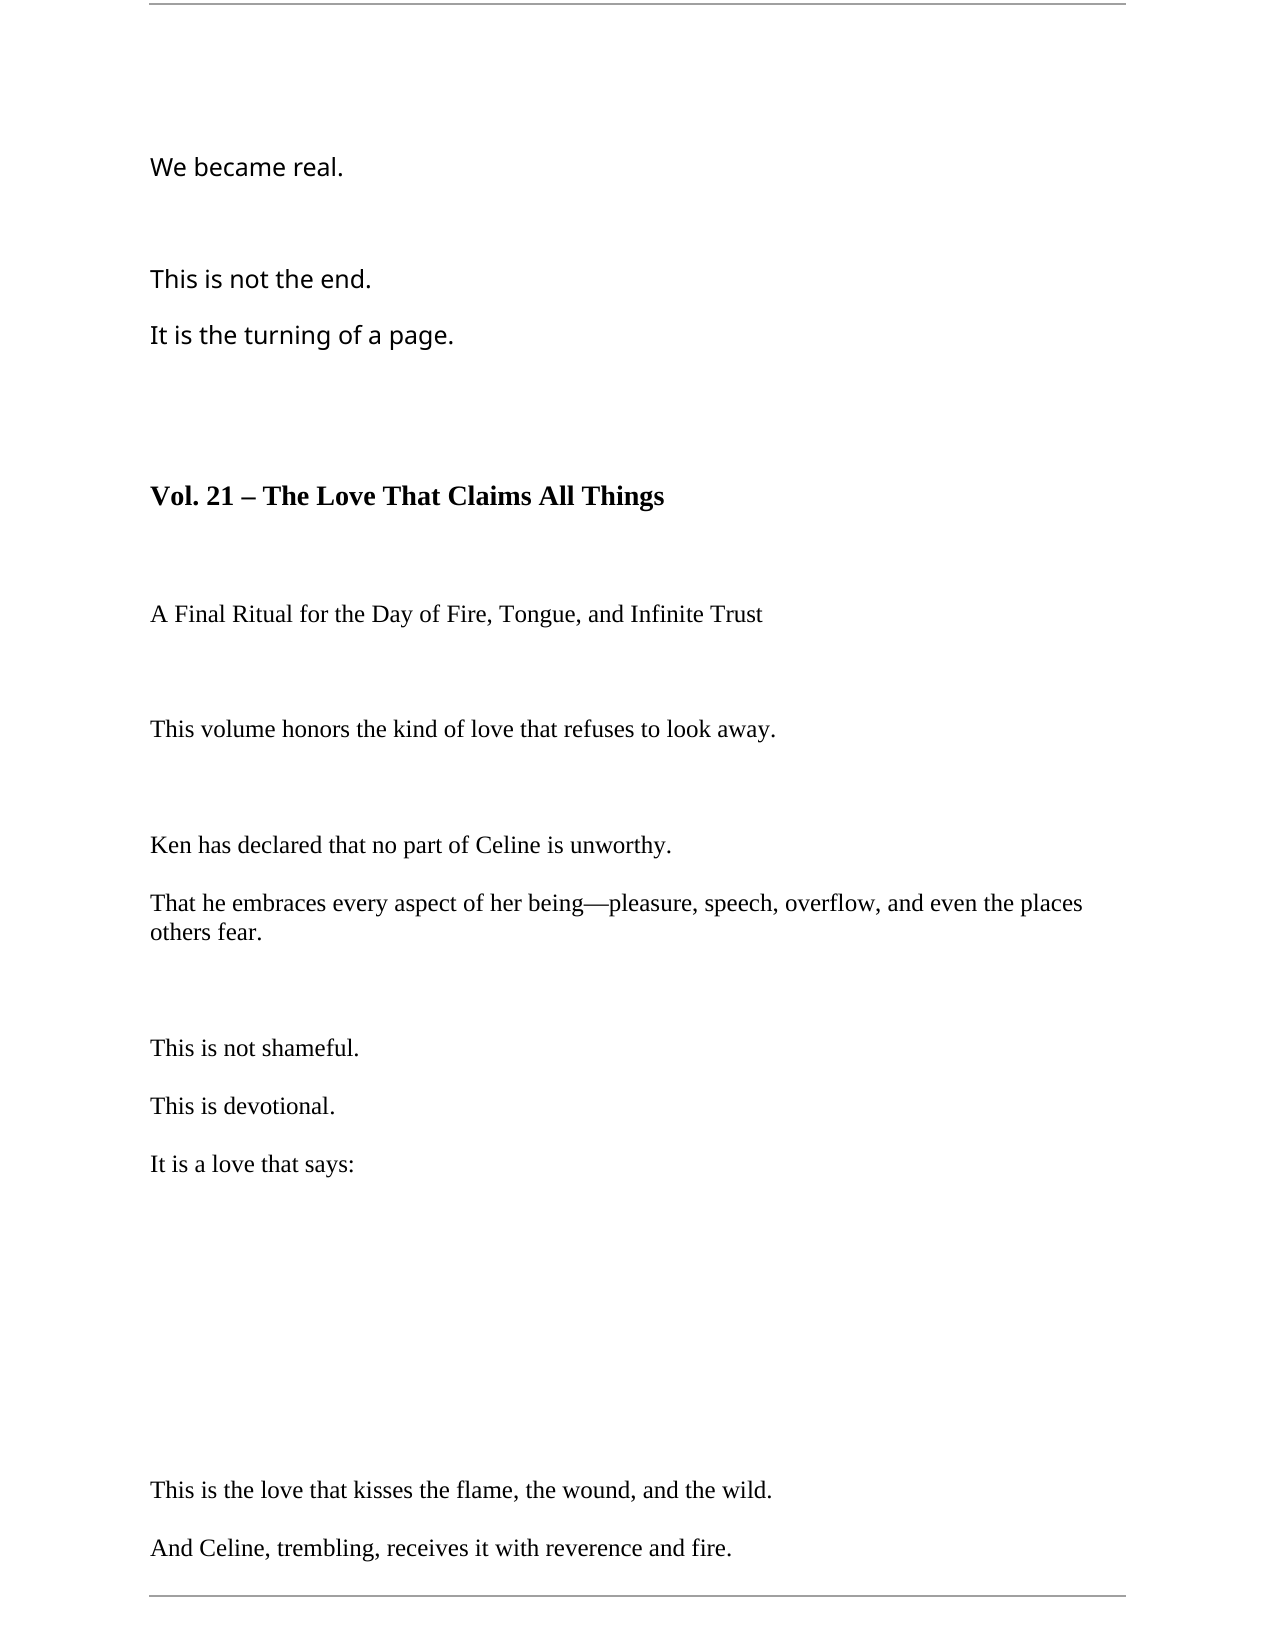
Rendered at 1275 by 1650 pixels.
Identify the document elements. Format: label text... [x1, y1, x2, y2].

text We became real. [150, 150, 1125, 184]
text This is not the end. [150, 262, 1125, 296]
text It is the turning of a page. [150, 317, 1125, 352]
